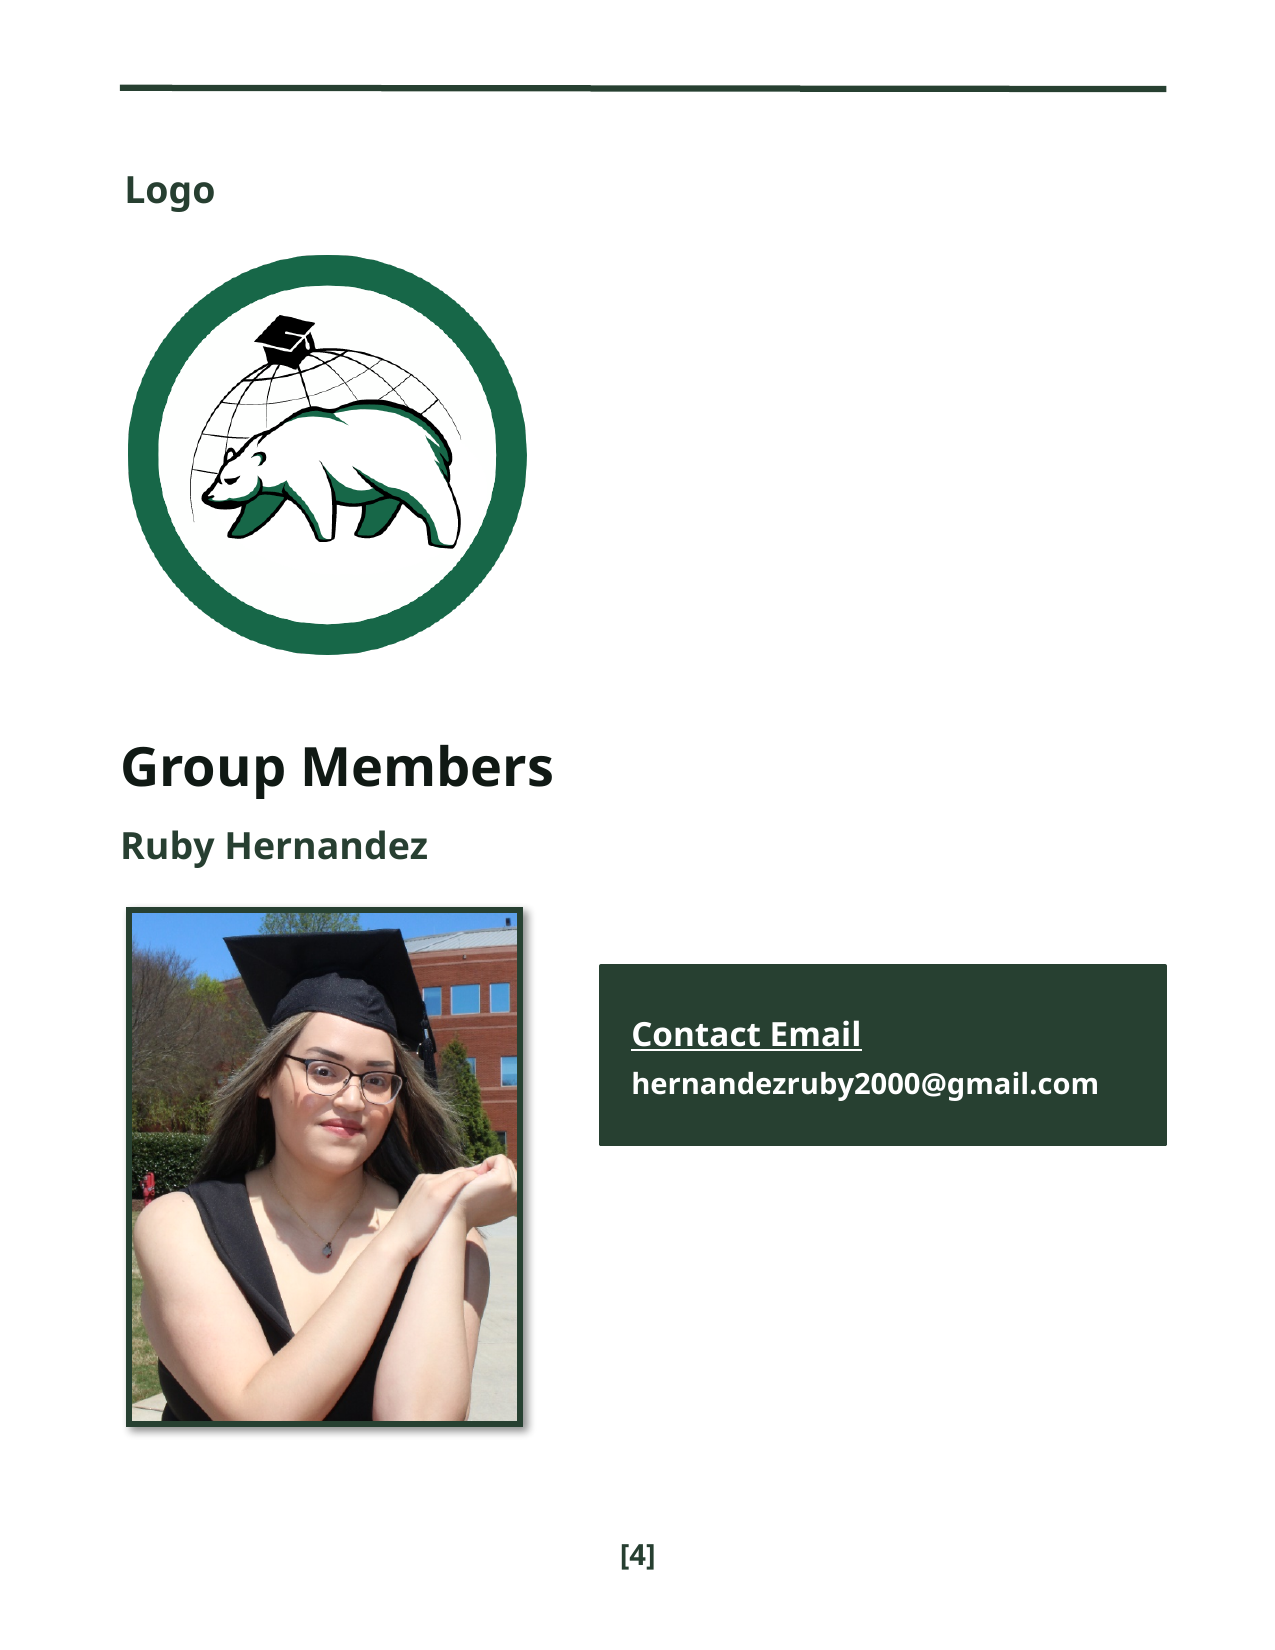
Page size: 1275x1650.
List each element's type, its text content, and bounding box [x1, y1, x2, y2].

picture [124, 252, 530, 658]
picture [132, 913, 517, 1421]
table_header [124, 164, 1166, 662]
subtitle Group Members [120, 728, 1155, 802]
